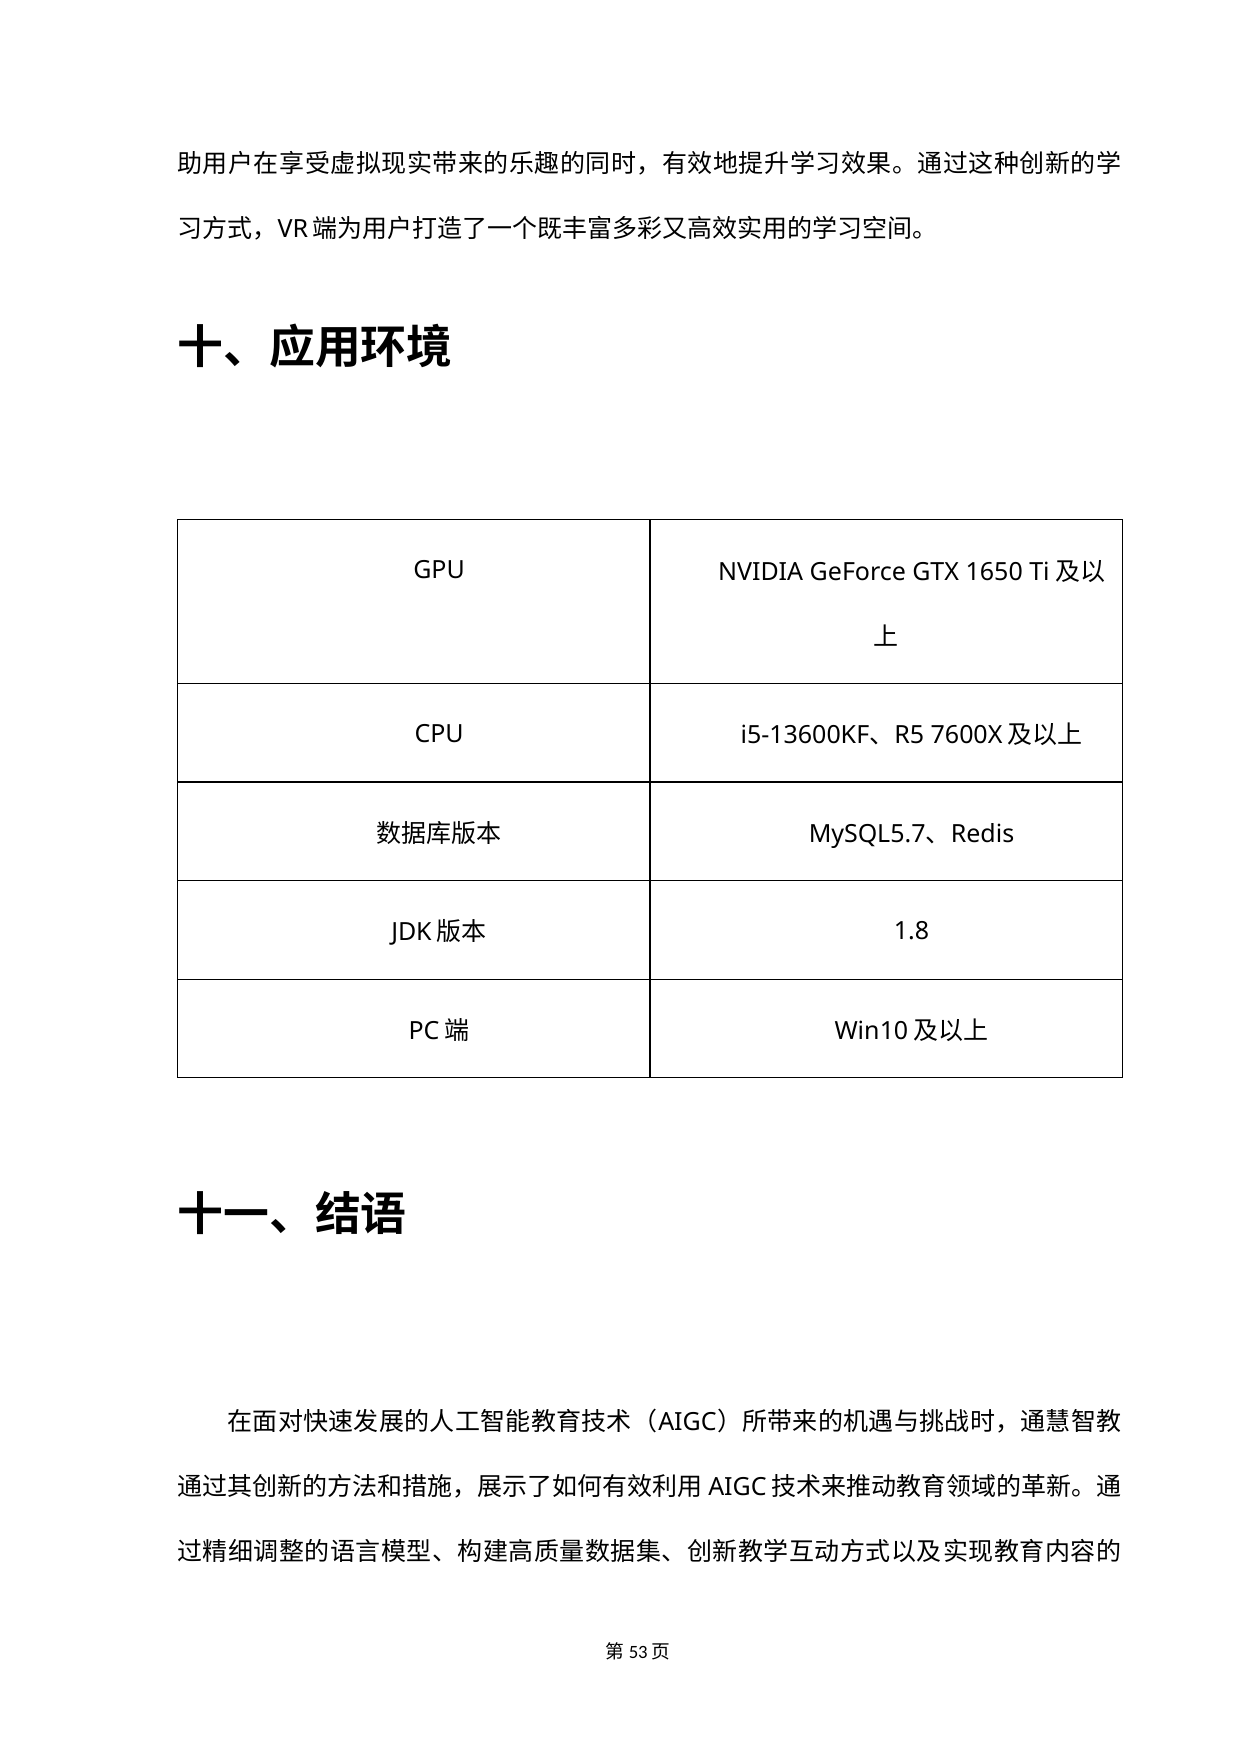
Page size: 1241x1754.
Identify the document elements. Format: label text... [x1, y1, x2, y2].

table_cell 数据库版本 [178, 783, 649, 880]
table_cell 1.8 [651, 881, 1122, 978]
table_cell CPU [178, 684, 649, 781]
table_cell i5-13600KF、R5 7600X及以上 [651, 684, 1122, 781]
subtitle 十、应用环境 [177, 294, 1122, 392]
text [177, 129, 1122, 259]
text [177, 1387, 1122, 1582]
table_header NVIDIA GeForce GTX 1650 Ti及以上 [651, 520, 1122, 683]
table_cell Win10及以上 [651, 980, 1122, 1077]
table_cell JDK版本 [178, 881, 649, 978]
table_cell PC端 [178, 980, 649, 1077]
table_cell MySQL5.7、Redis [651, 783, 1122, 880]
table_header GPU [178, 520, 649, 683]
subtitle 十一、结语 [177, 1162, 1122, 1260]
